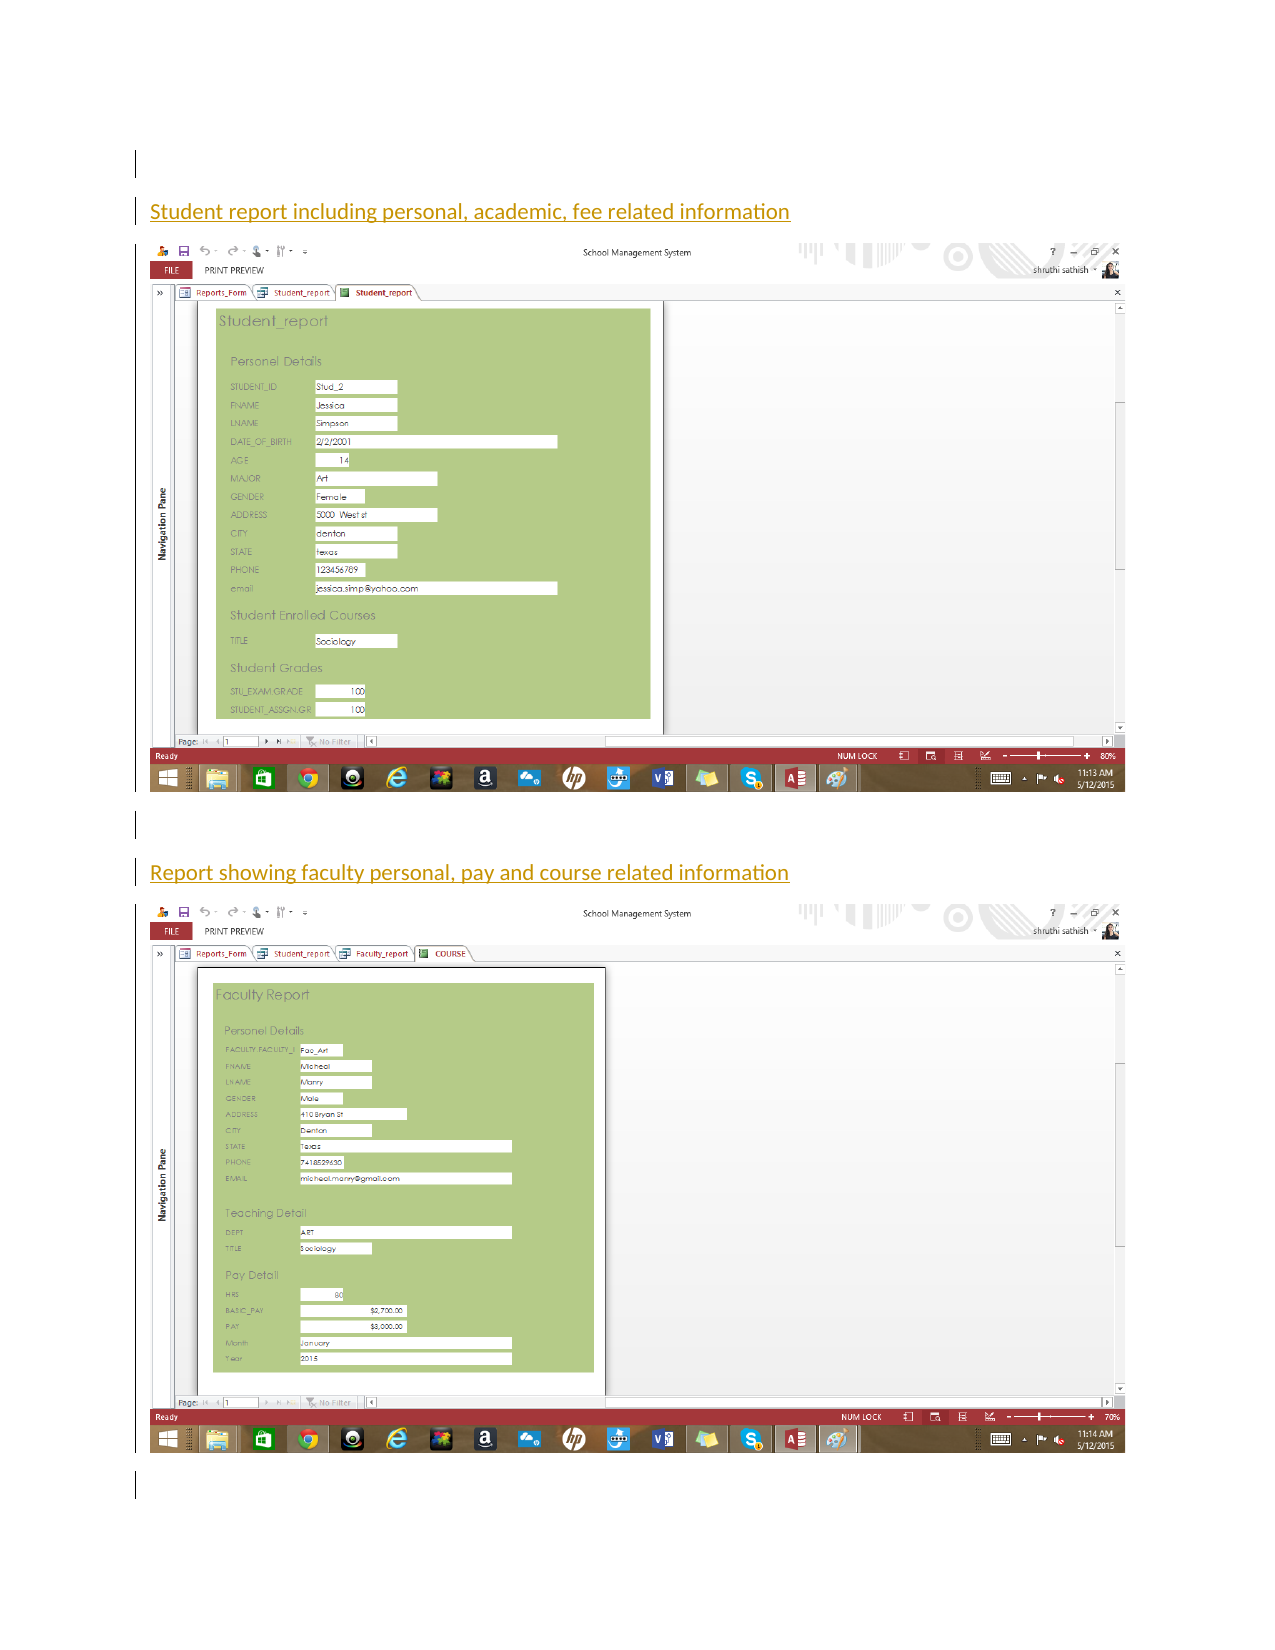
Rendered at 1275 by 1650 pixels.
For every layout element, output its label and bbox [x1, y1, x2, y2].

picture [150, 243, 1125, 792]
picture [150, 904, 1125, 1453]
